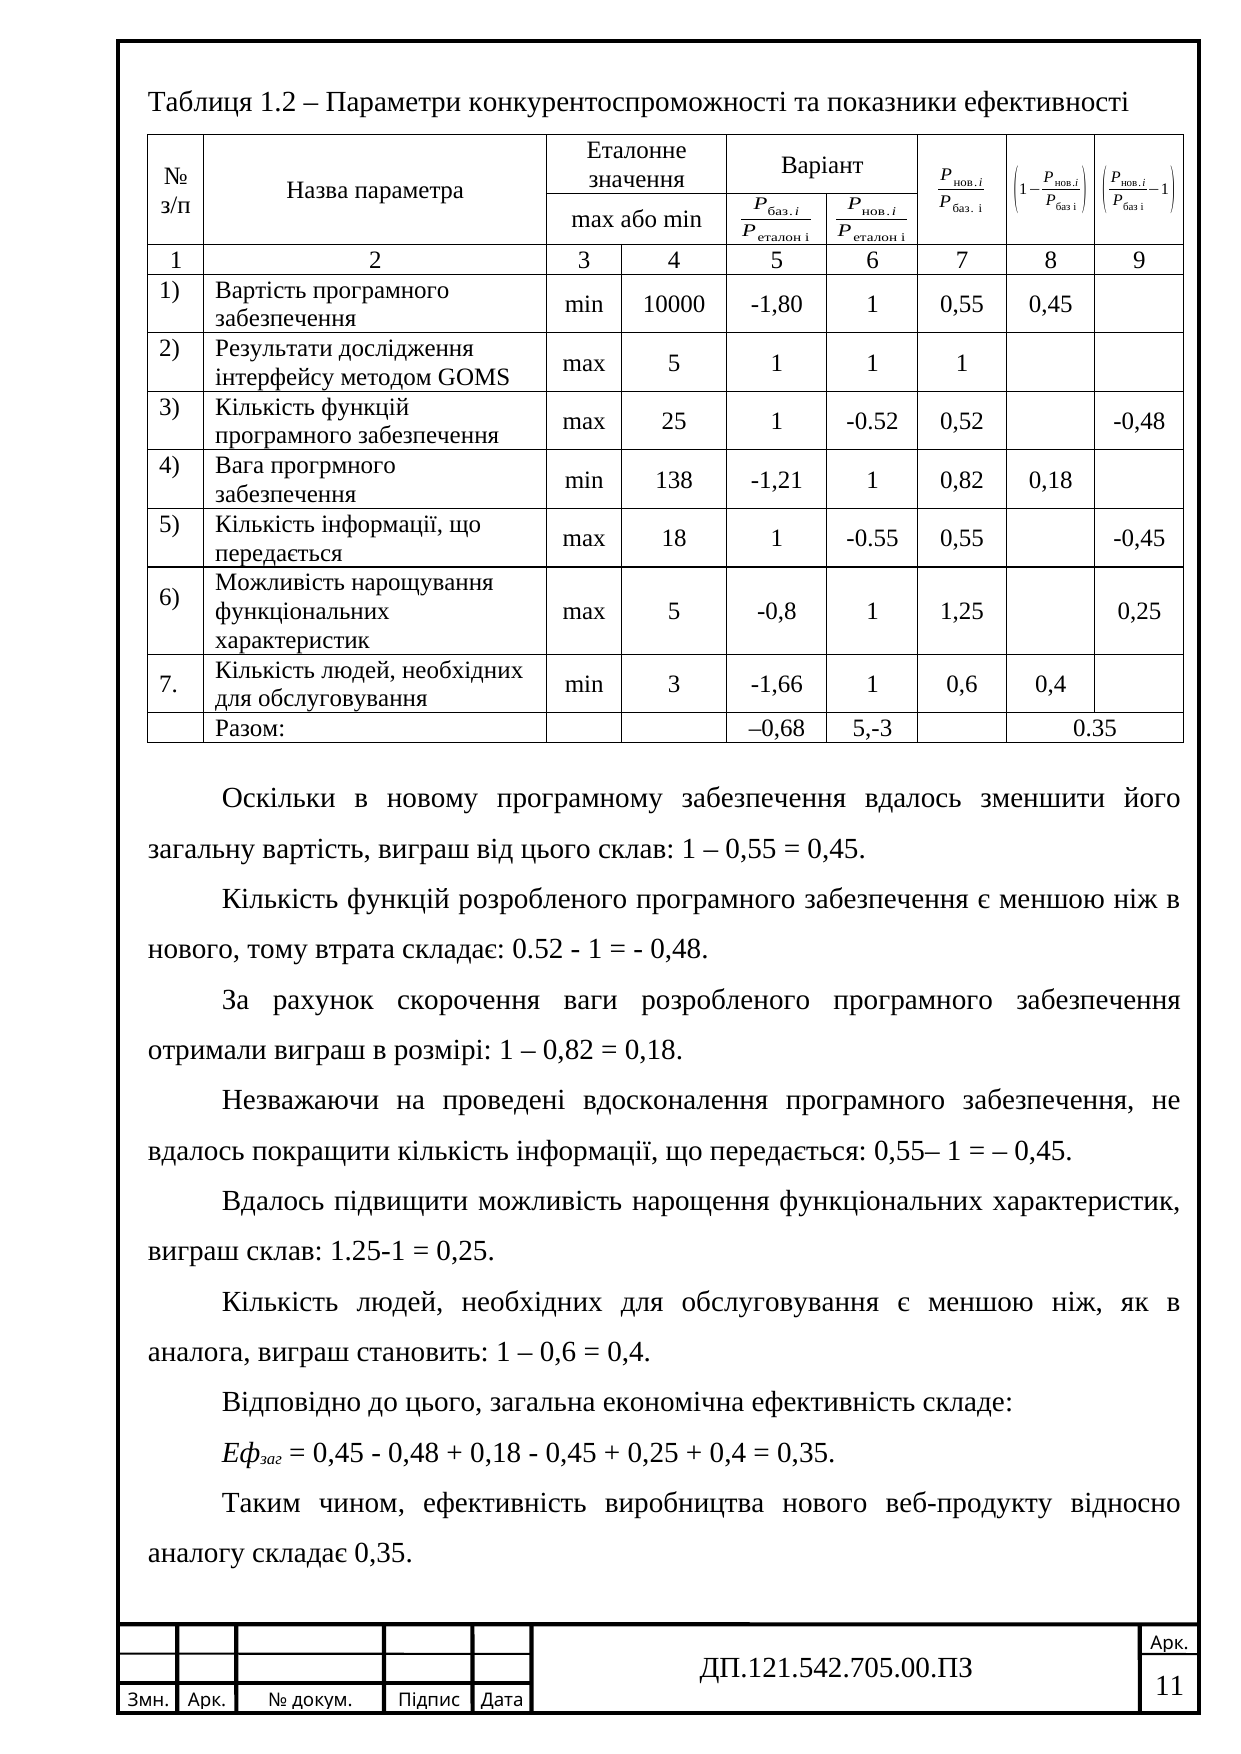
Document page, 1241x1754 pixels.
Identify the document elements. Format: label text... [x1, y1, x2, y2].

text Кількість функцій розробленого програмного забезпечення є меншою ніж в нового, тому втрата складає: 0.52 - 1 = - 0,48. [148, 881, 1181, 965]
table_cell [1007, 333, 1094, 391]
table_cell max [547, 568, 621, 654]
table_cell 2 [204, 245, 546, 274]
table_cell [148, 568, 203, 654]
table_header Еталонне значення [547, 135, 726, 193]
table_cell max [547, 392, 621, 449]
table_cell 0,25 [1095, 568, 1183, 654]
table_cell 1 [827, 568, 917, 654]
table_cell 138 [622, 450, 726, 508]
table_cell min [547, 450, 621, 508]
table_cell 0,55 [918, 509, 1006, 566]
table_cell 9 [1095, 245, 1183, 274]
table_cell -1,80 [727, 275, 826, 332]
text Оскільки в новому програмному забезпечення вдалось зменшити його загальну вартість, виграш від цього склав: 1 – 0,55 = 0,45. [148, 781, 1181, 864]
table_cell [1095, 333, 1183, 391]
table_cell Можливість нарощування функціональних характеристик [204, 568, 546, 654]
table_cell [148, 333, 203, 391]
table_cell [148, 450, 203, 508]
text За рахунок скорочення ваги розробленого програмного забезпечення отримали виграш в розмірі: 1 – 0,82 = 0,18. [148, 982, 1181, 1066]
text Таблиця 1.2 – Параметри конкурентоспроможності та показники ефективності [148, 84, 1181, 118]
table_cell 0.35 [1007, 713, 1183, 742]
table_cell -0.55 [827, 509, 917, 566]
table_header Варіант [727, 135, 917, 193]
table_cell Кількість людей, необхідних для обслуговування [204, 655, 546, 712]
table_cell [148, 392, 203, 449]
table_cell 1 [148, 245, 203, 274]
table_cell –0,68 [727, 713, 826, 742]
text Таким чином, ефективність виробництва нового веб-продукту відносно аналогу складає 0,35. [148, 1485, 1181, 1569]
table_cell -1,66 [727, 655, 826, 712]
table_cell [1095, 275, 1183, 332]
table_cell -1,21 [727, 450, 826, 508]
table_cell 1 [727, 392, 826, 449]
table_cell 7 [918, 245, 1006, 274]
table_cell [1007, 568, 1094, 654]
table_cell 5,-3 [827, 713, 917, 742]
table_cell 0,45 [1007, 275, 1094, 332]
table_header [1007, 135, 1094, 244]
table_cell [148, 509, 203, 566]
table_cell 25 [622, 392, 726, 449]
table_cell 3 [622, 655, 726, 712]
table_cell [622, 713, 726, 742]
table_cell 1 [727, 509, 826, 566]
table_cell 1 [827, 275, 917, 332]
table_cell -0,45 [1095, 509, 1183, 566]
table_cell 0,6 [918, 655, 1006, 712]
table_cell 4 [622, 245, 726, 274]
table_cell Кількість функцій програмного забезпечення [204, 392, 546, 449]
table_header [918, 135, 1006, 244]
table_cell 5 [622, 568, 726, 654]
table_cell Вага прогрмного забезпечення [204, 450, 546, 508]
text Ефзаг = 0,45 - 0,48 + 0,18 - 0,45 + 0,25 + 0,4 = 0,35. [148, 1435, 1181, 1468]
table_cell Вартість програмного забезпечення [204, 275, 546, 332]
table_cell 3 [547, 245, 621, 274]
table_cell Разом: [204, 713, 546, 742]
table_cell max [547, 333, 621, 391]
table_header № з/п [148, 135, 203, 244]
table_cell 0,82 [918, 450, 1006, 508]
table_cell 0,4 [1007, 655, 1094, 712]
table_cell 10000 [622, 275, 726, 332]
table_cell [918, 713, 1006, 742]
text Кількість людей, необхідних для обслуговування є меншою ніж, як в аналога, виграш становить: 1 – 0,6 = 0,4. [148, 1284, 1181, 1368]
table_cell max або min [547, 194, 726, 244]
table_cell 1 [918, 333, 1006, 391]
table_cell [1007, 392, 1094, 449]
table_cell 5 [622, 333, 726, 391]
table_cell 1 [827, 655, 917, 712]
table_cell [1007, 509, 1094, 566]
text Незважаючи на проведені вдосконалення програмного забезпечення, не вдалось покращити кількість інформації, що передається: 0,55– 1 = – 0,45. [148, 1082, 1181, 1166]
text Вдалось підвищити можливість нарощення функціональних характеристик, виграш склав: 1.25-1 = 0,25. [148, 1183, 1181, 1267]
table_cell min [547, 655, 621, 712]
text Відповідно до цього, загальна економічна ефективність складе: [148, 1384, 1181, 1418]
table_cell [148, 713, 203, 742]
table_cell [547, 713, 621, 742]
table_cell [1095, 655, 1183, 712]
table_cell 8 [1007, 245, 1094, 274]
table_cell 1,25 [918, 568, 1006, 654]
table_cell 1 [827, 450, 917, 508]
table_cell 1 [727, 333, 826, 391]
table_cell 6 [827, 245, 917, 274]
table_cell 0,52 [918, 392, 1006, 449]
table_cell Результати дослідження інтерфейсу методом GOMS [204, 333, 546, 391]
table_cell [148, 275, 203, 332]
table_cell -0.52 [827, 392, 917, 449]
table_cell 18 [622, 509, 726, 566]
table_cell -0,8 [727, 568, 826, 654]
table_cell Кількість інформації, що передається [204, 509, 546, 566]
table_cell [727, 194, 826, 244]
table_cell min [547, 275, 621, 332]
table_cell max [547, 509, 621, 566]
table_cell [1095, 450, 1183, 508]
table_cell 1 [827, 333, 917, 391]
table_cell 7. [148, 655, 203, 712]
table_cell [827, 194, 917, 244]
table_header [1095, 135, 1183, 244]
table_cell 0,18 [1007, 450, 1094, 508]
table_cell -0,48 [1095, 392, 1183, 449]
table_cell 0,55 [918, 275, 1006, 332]
table_header Назва параметра [204, 135, 546, 244]
table_cell 5 [727, 245, 826, 274]
